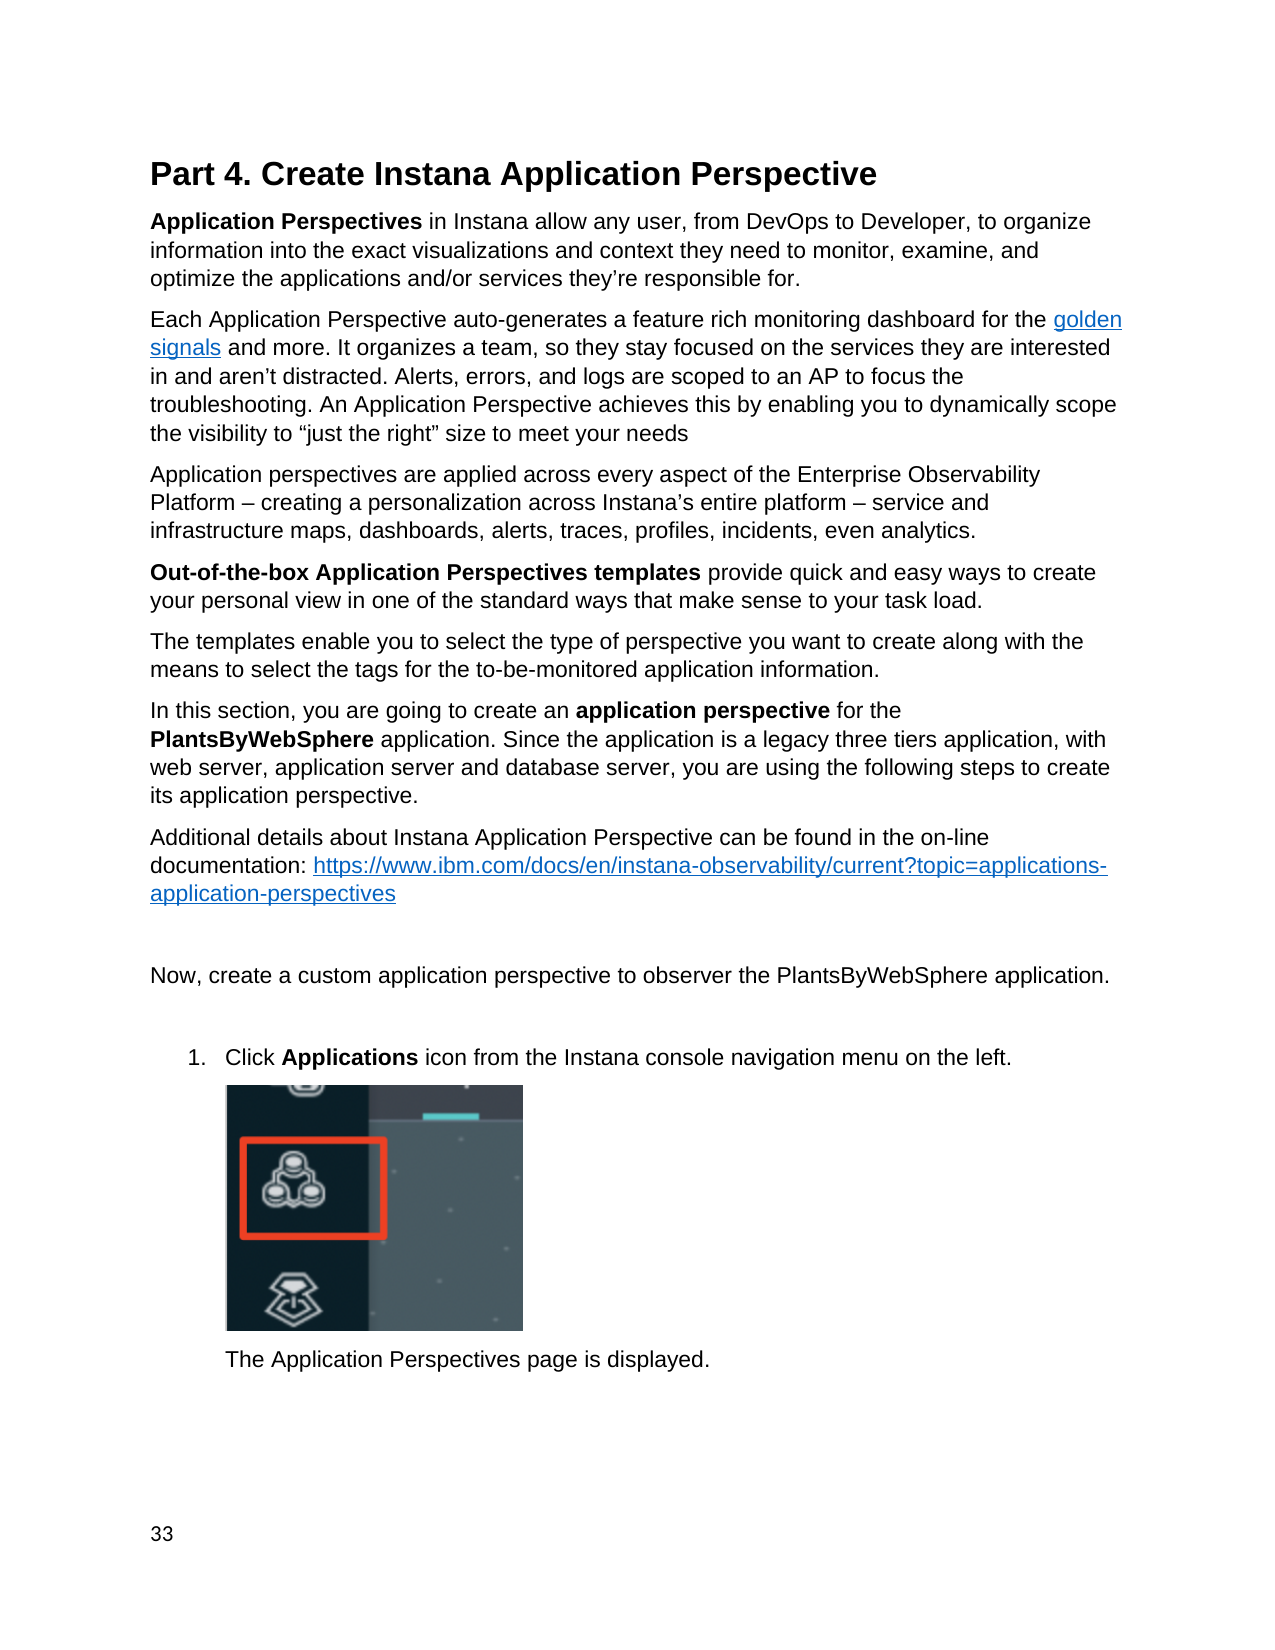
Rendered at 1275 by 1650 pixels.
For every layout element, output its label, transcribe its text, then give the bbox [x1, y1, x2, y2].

text Additional details about Instana Application Perspective can be found in the on-line documentation: https://www.ibm.com/docs/en/instana-observability/current?topic=applications-application-perspectives [150, 823, 1125, 907]
text Now, create a custom application perspective to observer the PlantsByWebSphere application. [150, 962, 1125, 988]
subtitle Part 4. Create Instana Application Perspective [150, 154, 1125, 193]
text Each Application Perspective auto-generates a feature rich monitoring dashboard for the golden signals and more. It organizes a team, so they stay focused on the services they are interested in and aren’t distracted. Alerts, errors, and logs are scoped to an AP to focus the troubleshooting. An Application Perspective achieves this by enabling you to dynamically scope the visibility to “just the right” size to meet your needs [150, 306, 1125, 446]
text In this section, you are going to create an application perspective for the PlantsByWebSphere application. Since the application is a legacy three tiers application, with web server, application server and database server, you are using the following steps to create its application perspective. [150, 697, 1125, 809]
list Click Applications icon from the Instana console navigation menu on the left. [187, 1044, 1125, 1070]
text Out-of-the-box Application Perspectives templates provide quick and easy ways to create your personal view in one of the standard ways that make sense to your task load. [150, 558, 1125, 613]
text Application perspectives are applied across every aspect of the Enterprise Observability Platform – creating a personalization across Instana’s entire platform – service and infrastructure maps, dashboards, alerts, traces, profiles, incidents, even analytics. [150, 461, 1125, 544]
text The Application Perspectives page is displayed. [225, 1346, 1125, 1372]
picture [225, 1085, 523, 1331]
text Application Perspectives in Instana allow any user, from DevOps to Developer, to organize information into the exact visualizations and context they need to monitor, examine, and optimize the applications and/or services they’re responsible for. [150, 208, 1125, 291]
text The templates enable you to select the type of perspective you want to create along with the means to select the tags for the to-be-monitored application information. [150, 628, 1125, 683]
